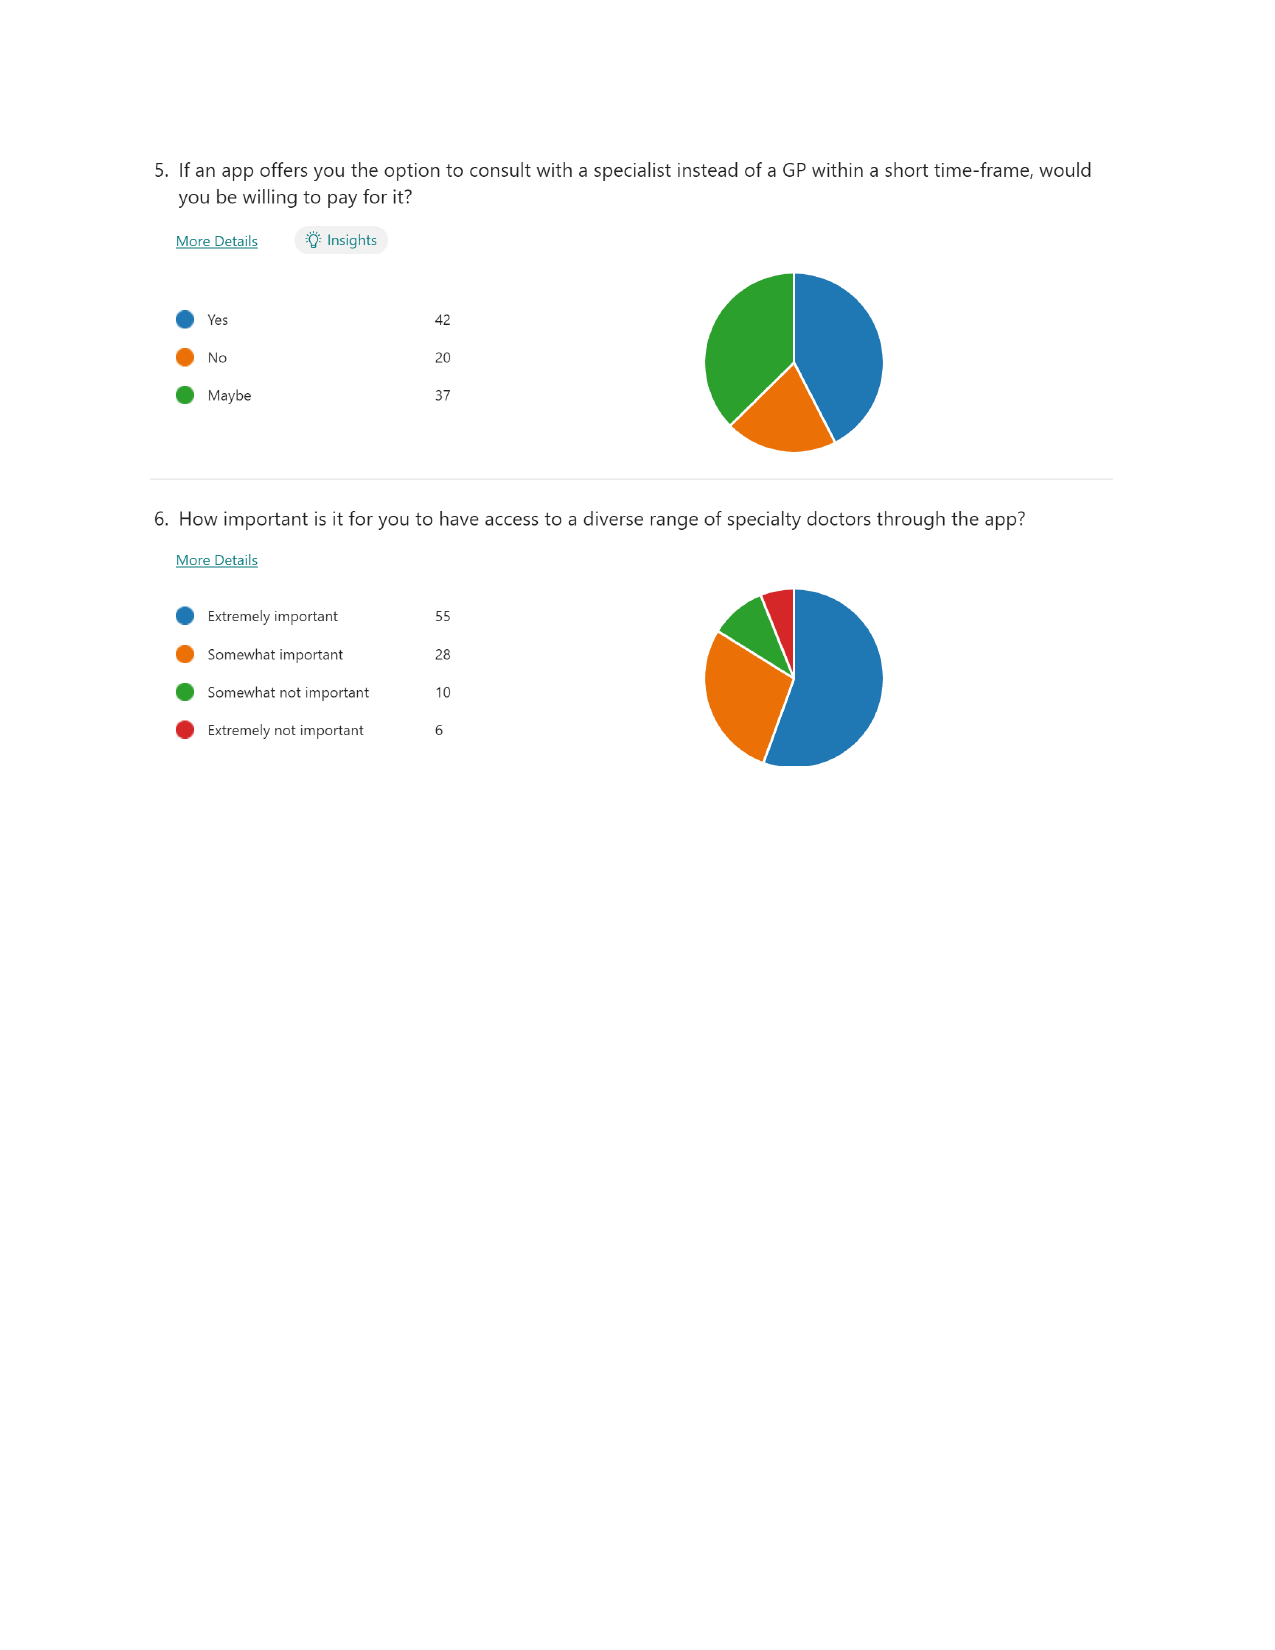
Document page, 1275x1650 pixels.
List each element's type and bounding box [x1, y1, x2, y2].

picture [150, 150, 1125, 766]
